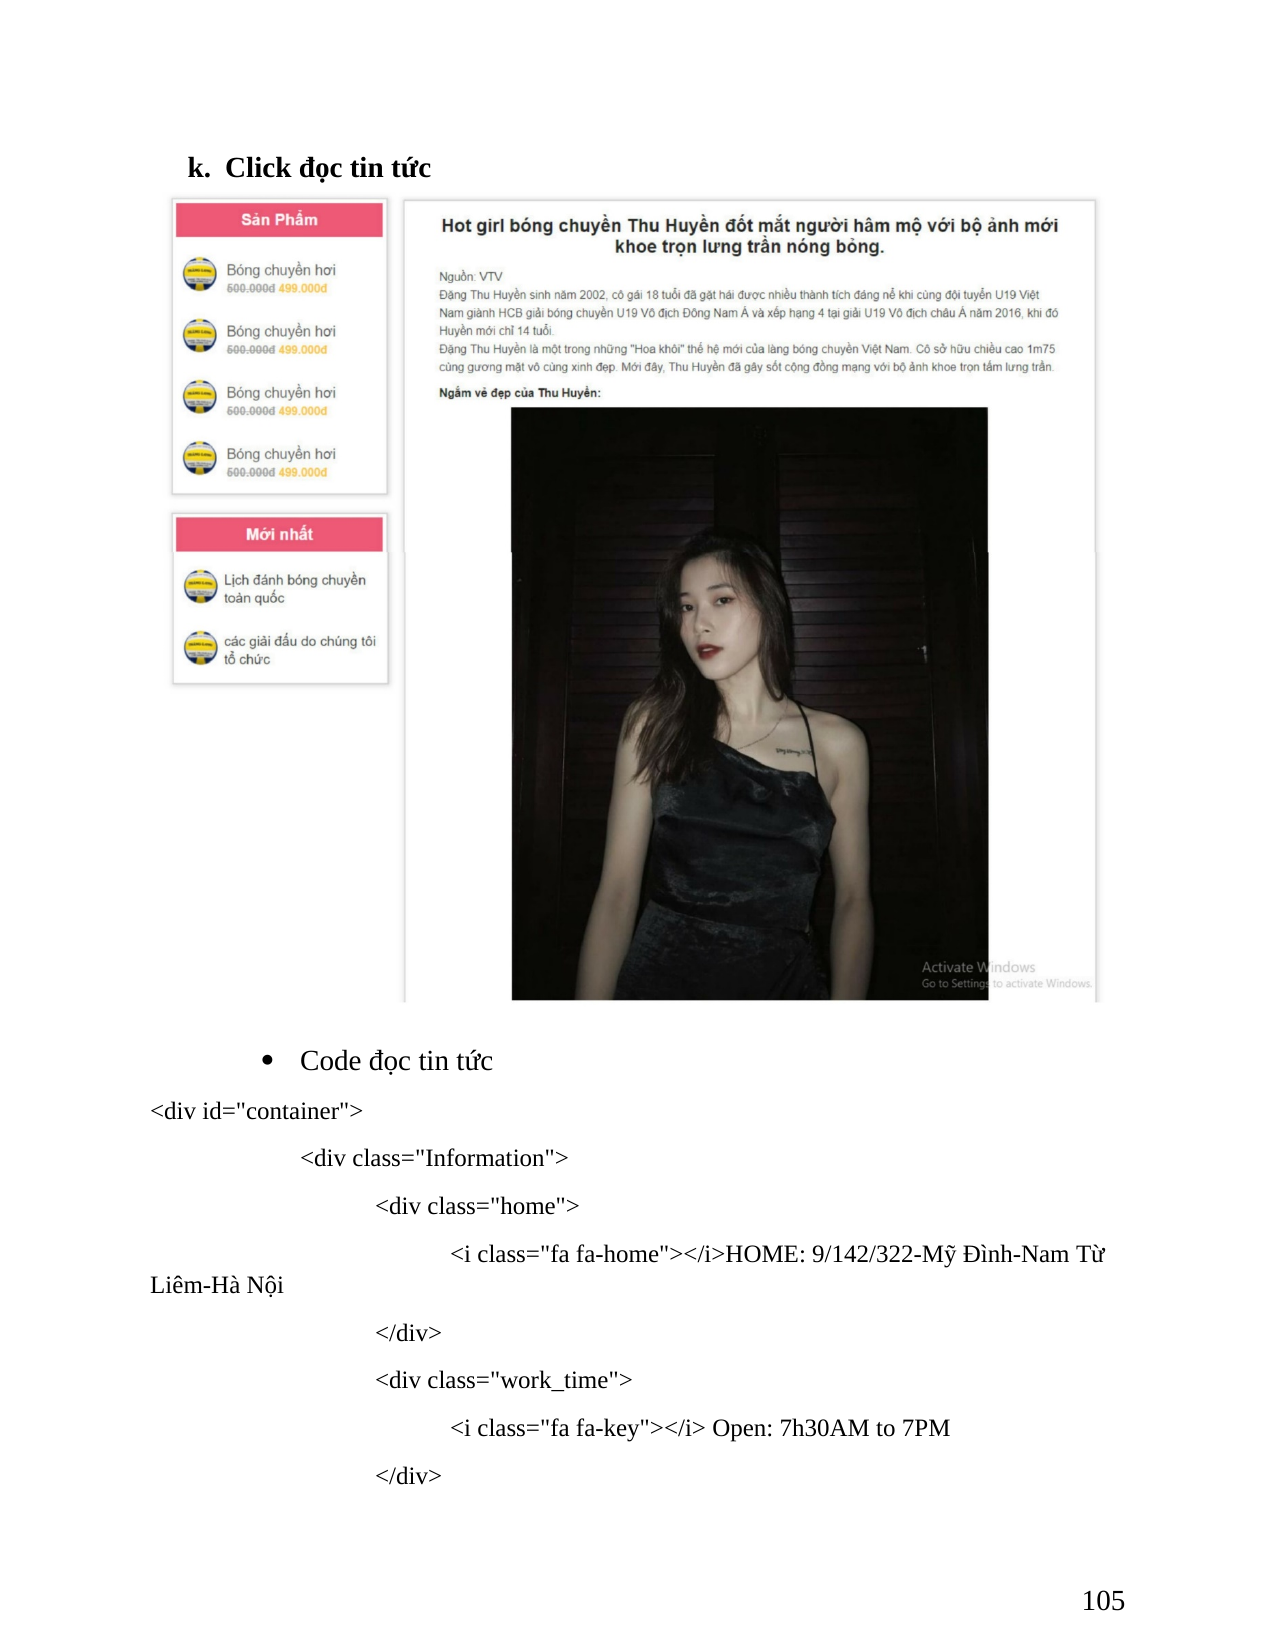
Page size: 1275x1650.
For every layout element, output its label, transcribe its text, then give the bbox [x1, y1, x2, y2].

text </div> [150, 1461, 1125, 1489]
text <div id="container"> [150, 1096, 1125, 1124]
text <i class="fa fa-home"></i>HOME: 9/142/322-Mỹ Đình-Nam Từ Liêm-Hà Nội [150, 1239, 1125, 1299]
text <div class="work_time"> [150, 1365, 1125, 1394]
text <i class="fa fa-key"></i> Open: 7h30AM to 7PM [150, 1413, 1125, 1442]
text <div class="Information"> [150, 1143, 1125, 1172]
text </div> [150, 1318, 1125, 1346]
text <div class="home"> [150, 1191, 1125, 1220]
list Code đọc tin tức [262, 1043, 1125, 1077]
subtitle Click đọc tin tức [187, 150, 1125, 183]
picture [150, 186, 1125, 1024]
